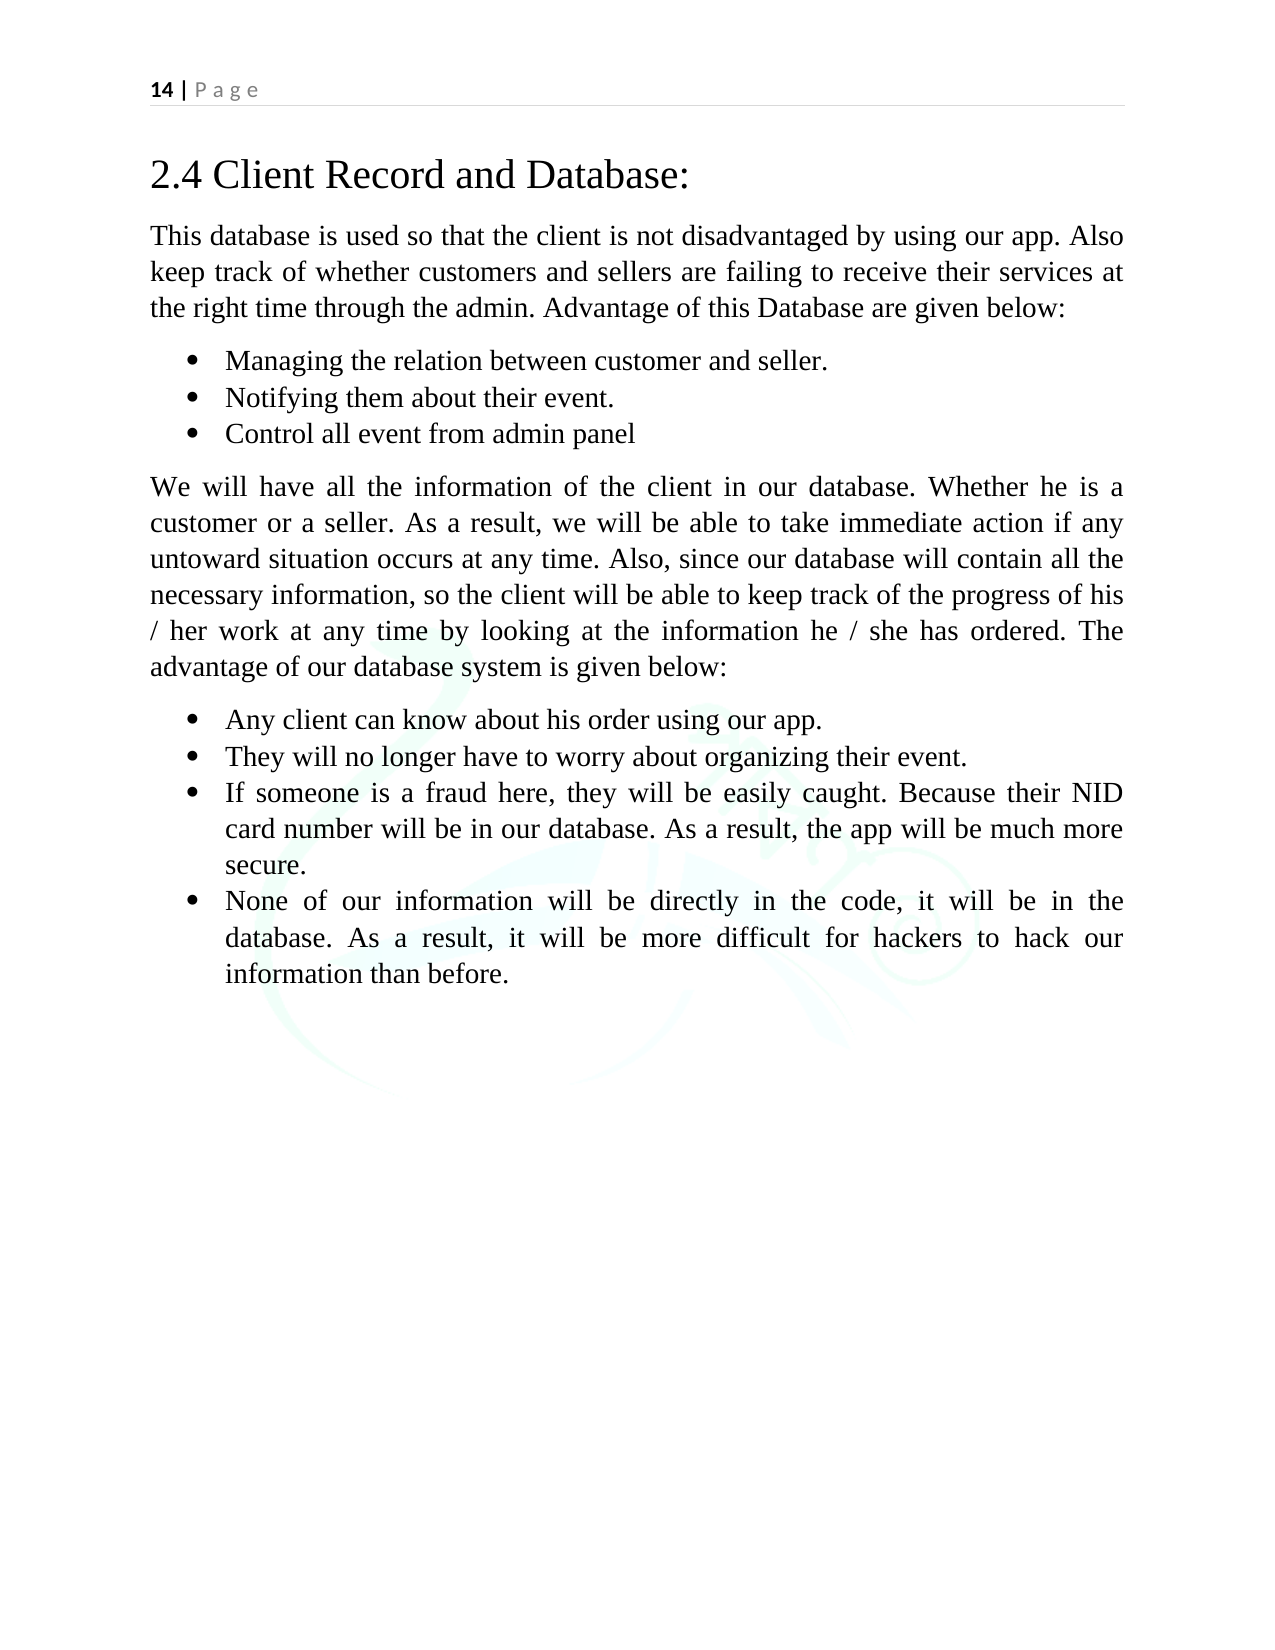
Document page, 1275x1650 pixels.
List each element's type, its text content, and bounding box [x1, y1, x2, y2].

text This database is used so that the client is not disadvantaged by using our app. Also keep track of whether customers and sellers are failing to receive their services at the right time through the admin. Advantage of this Database are given below: [150, 218, 1125, 324]
list Control all event from admin panel [187, 416, 1125, 449]
list Any client can know about his order using our app. [187, 702, 1125, 736]
text We will have all the information of the client in our database. Whether he is a customer or a seller. As a result, we will be able to take immediate action if any untoward situation occurs at any time. Also, since our database will contain all the necessary information, so the client will be able to keep track of the progress of his / her work at any time by looking at the information he / she has ordered. The advantage of our database system is given below: [150, 469, 1125, 683]
text 2.4 Client Record and Database: [150, 150, 1125, 198]
list They will no longer have to worry about organizing their event. [187, 739, 1125, 772]
list Managing the relation between customer and seller. [187, 343, 1125, 377]
list Notifying them about their event. [187, 380, 1125, 413]
list If someone is a fraud here, they will be easily caught. Because their NID card number will be in our database. As a result, the app will be much more secure. [187, 775, 1125, 881]
list None of our information will be directly in the code, it will be in the database. As a result, it will be more difficult for hackers to hack our information than before. [187, 883, 1125, 989]
